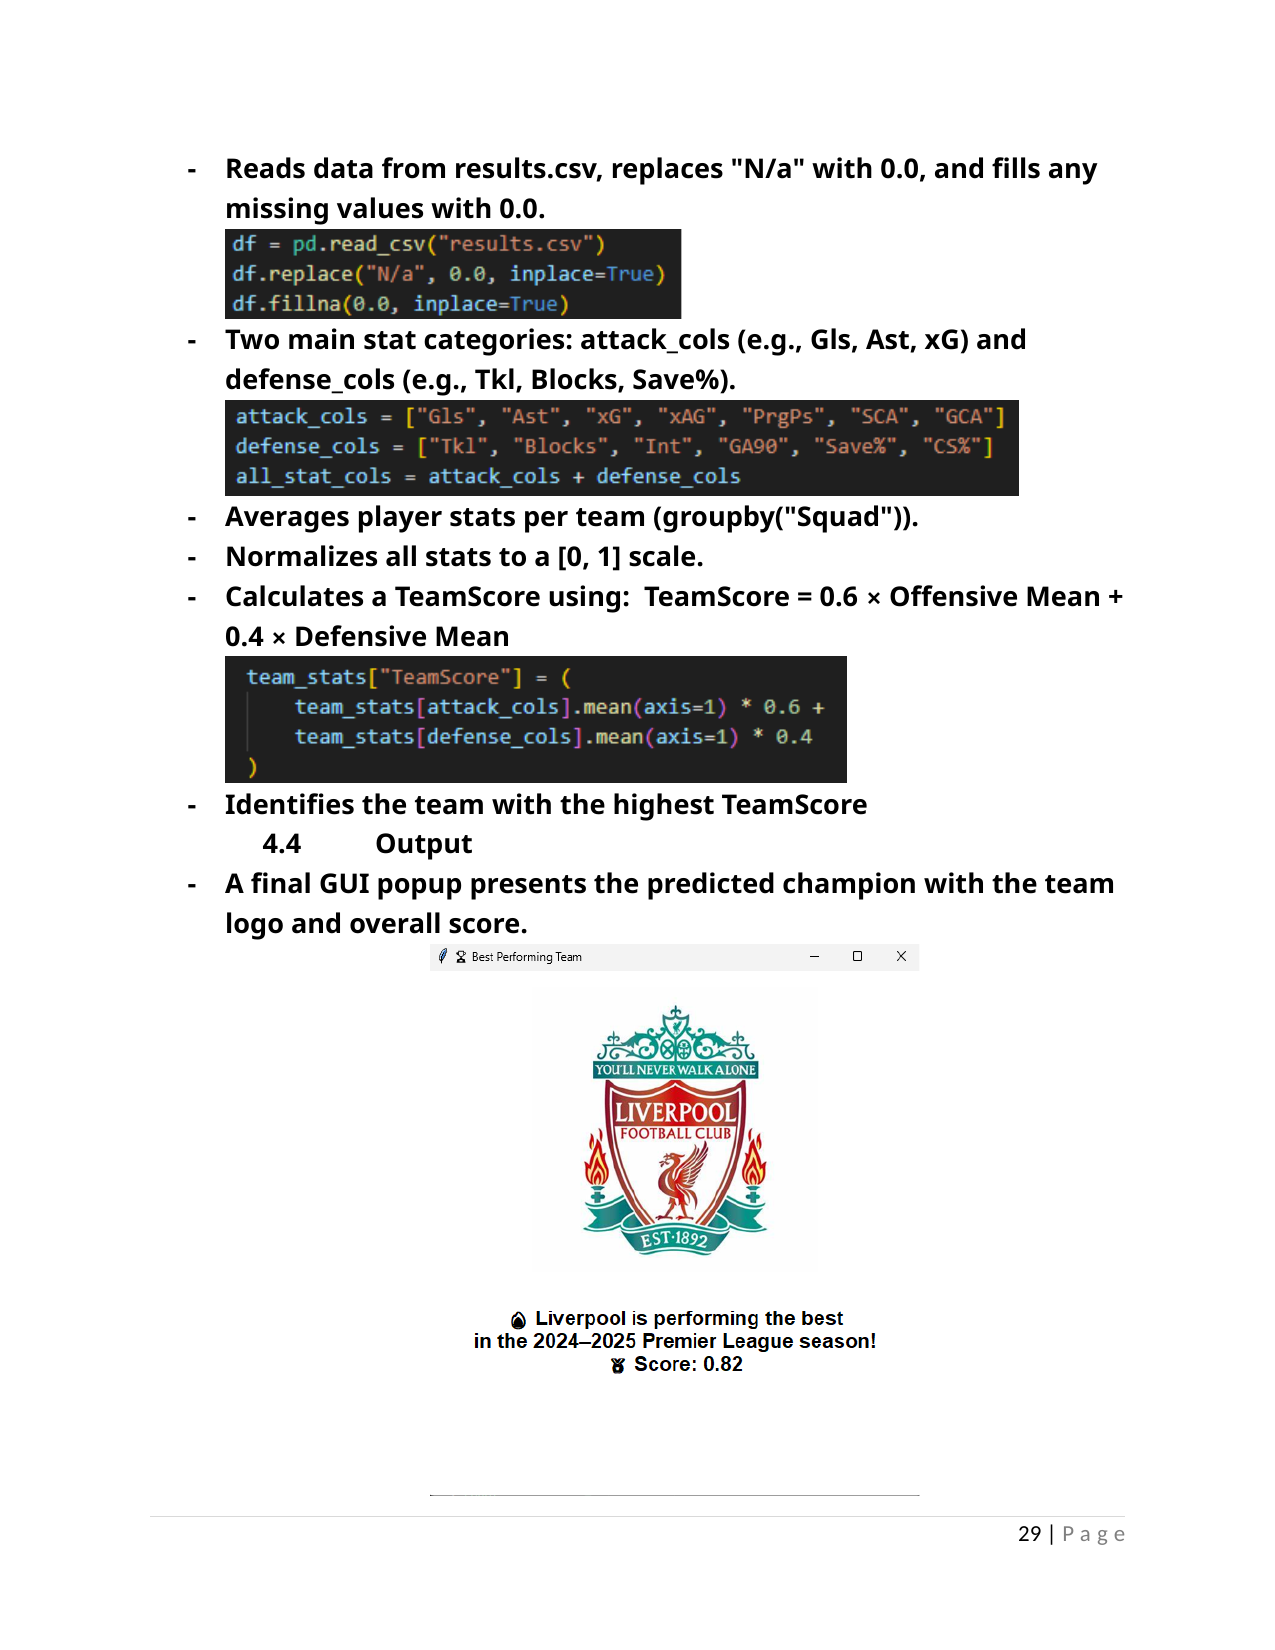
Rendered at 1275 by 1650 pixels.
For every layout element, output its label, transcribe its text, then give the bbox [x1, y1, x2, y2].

list A final GUI popup presents the predicted champion with the team logo and overall score. [187, 865, 1124, 941]
picture [225, 400, 1019, 496]
picture [225, 656, 847, 783]
picture [430, 944, 920, 1496]
list Identifies the team with the highest TeamScore [187, 785, 1124, 822]
list Two main stat categories: attack_cols (e.g., Gls, Ast, xG) and defense_cols (e.g., Tkl, Blocks, Save%). [187, 321, 1124, 397]
list Reads data from results.csv, replaces "N/a" with 0.0, and fills any missing values with 0.0. [187, 150, 1124, 227]
list Normalizes all stats to a [0, 1] scale. [187, 538, 1124, 574]
list Output [262, 825, 1124, 862]
list Averages player stats per team (groupby("Squad")). [187, 498, 1124, 535]
picture [225, 229, 682, 319]
